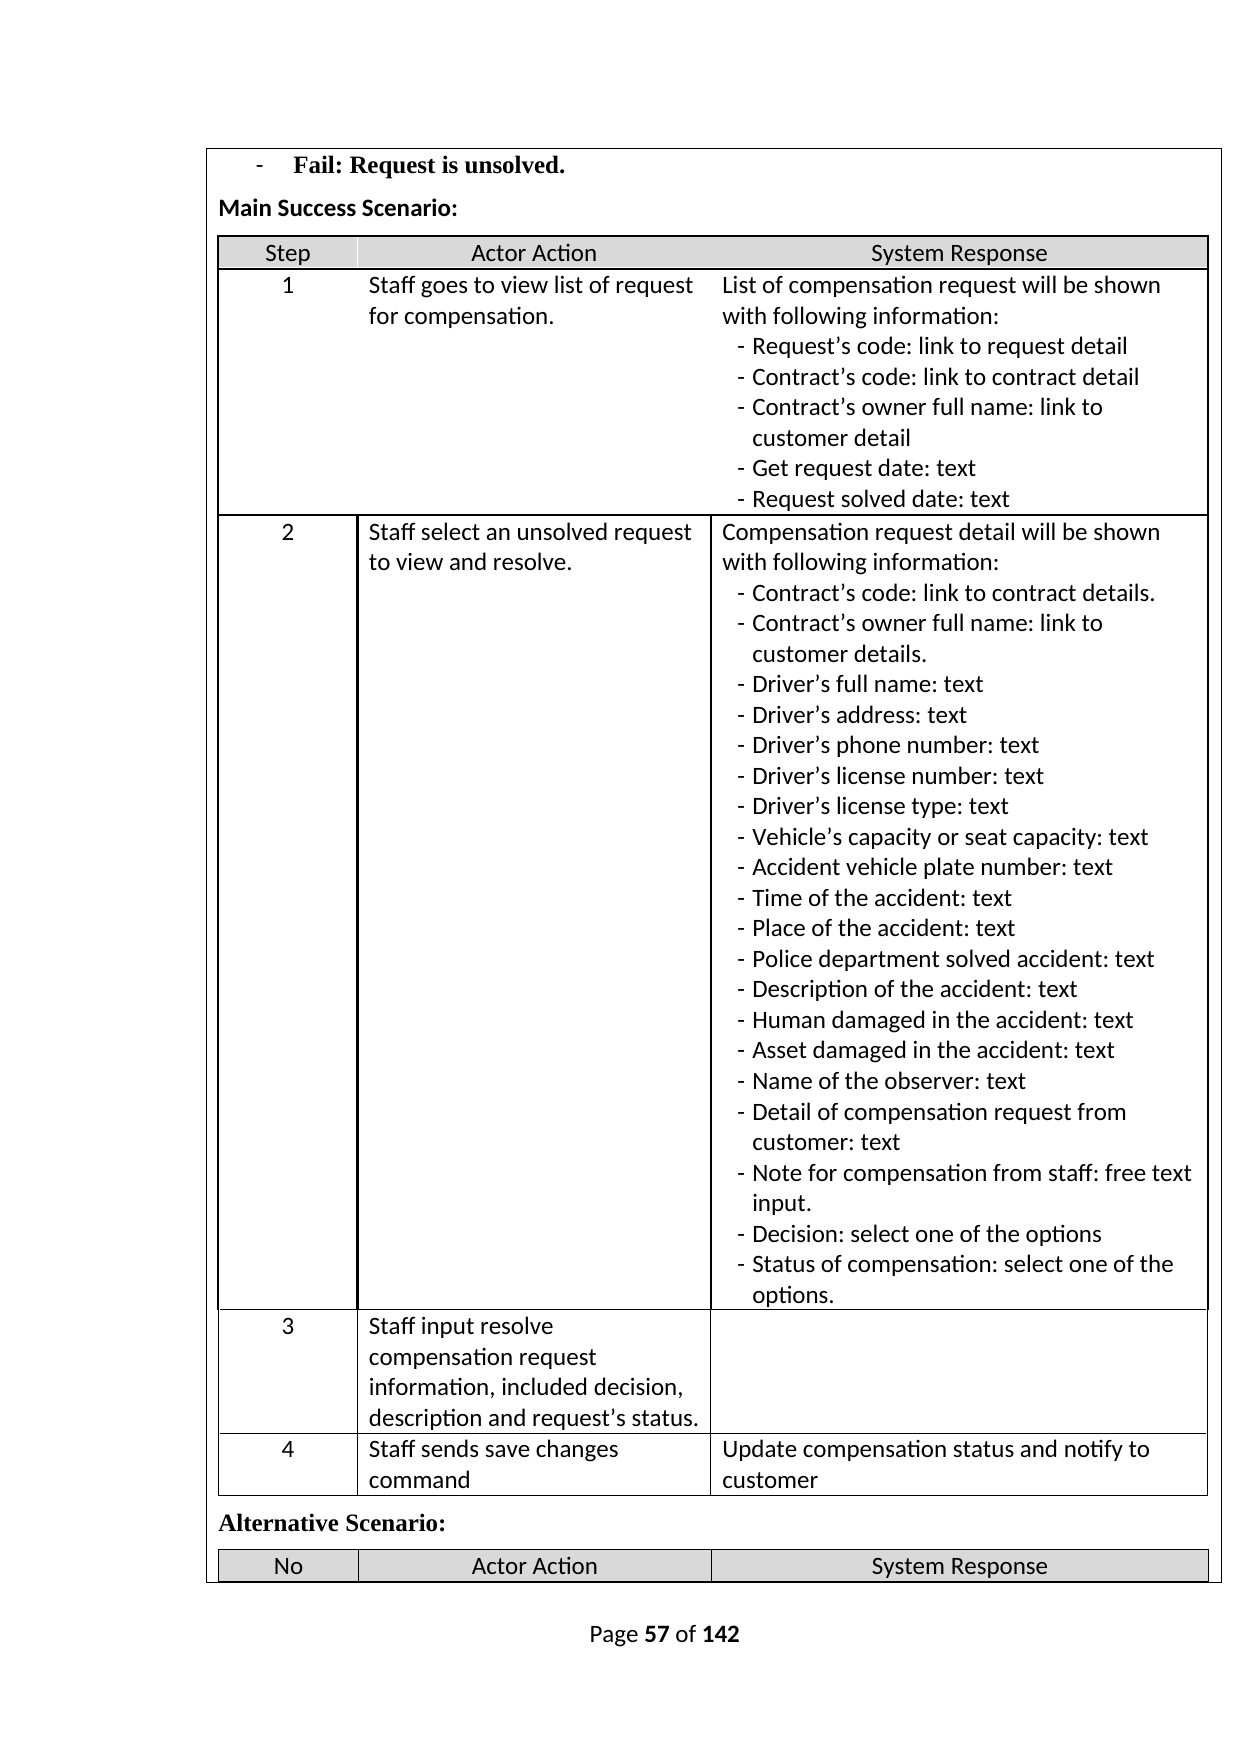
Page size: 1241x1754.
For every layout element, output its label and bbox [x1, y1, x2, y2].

table_cell [207, 149, 1221, 1582]
